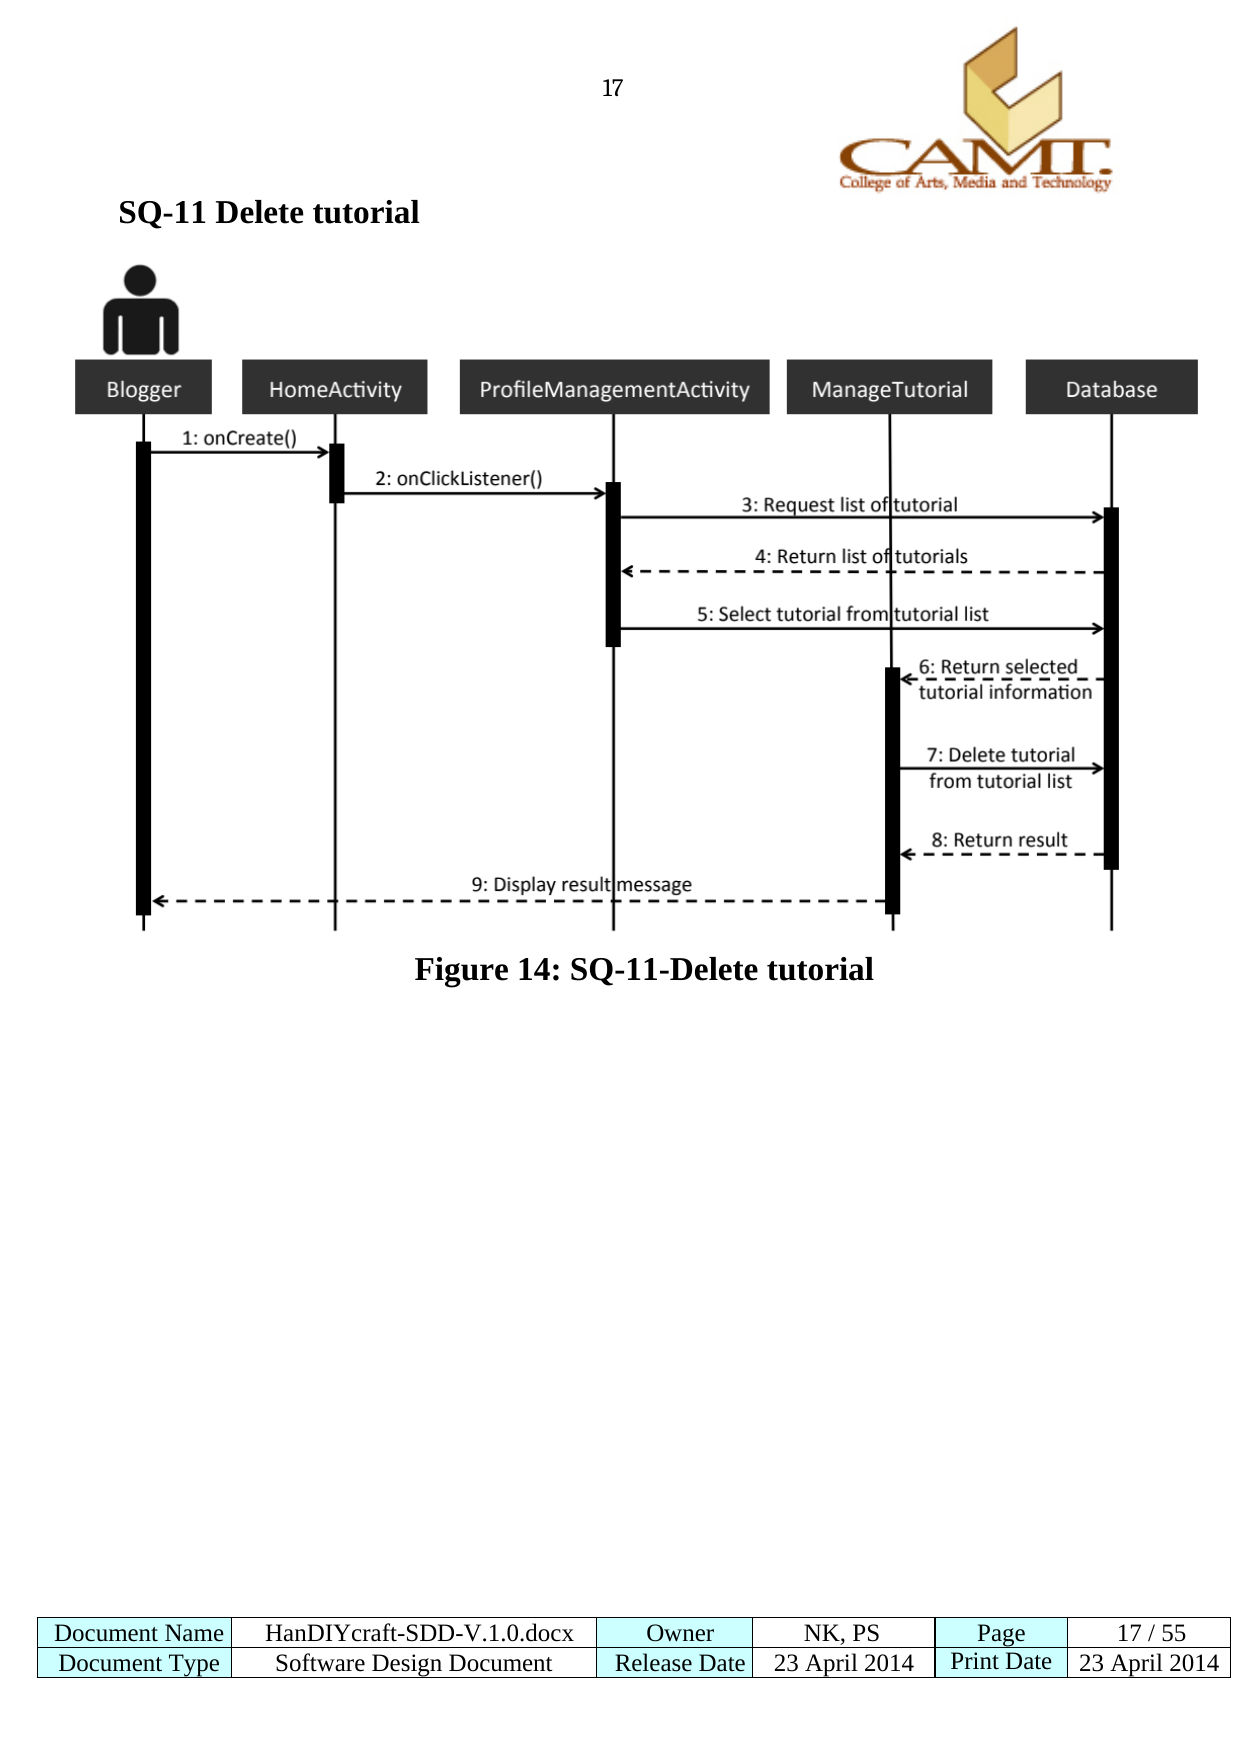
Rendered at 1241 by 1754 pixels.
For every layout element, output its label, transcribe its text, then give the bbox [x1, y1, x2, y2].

text SQ-11 Delete tutorial [118, 192, 1108, 230]
picture [755, 18, 1221, 207]
